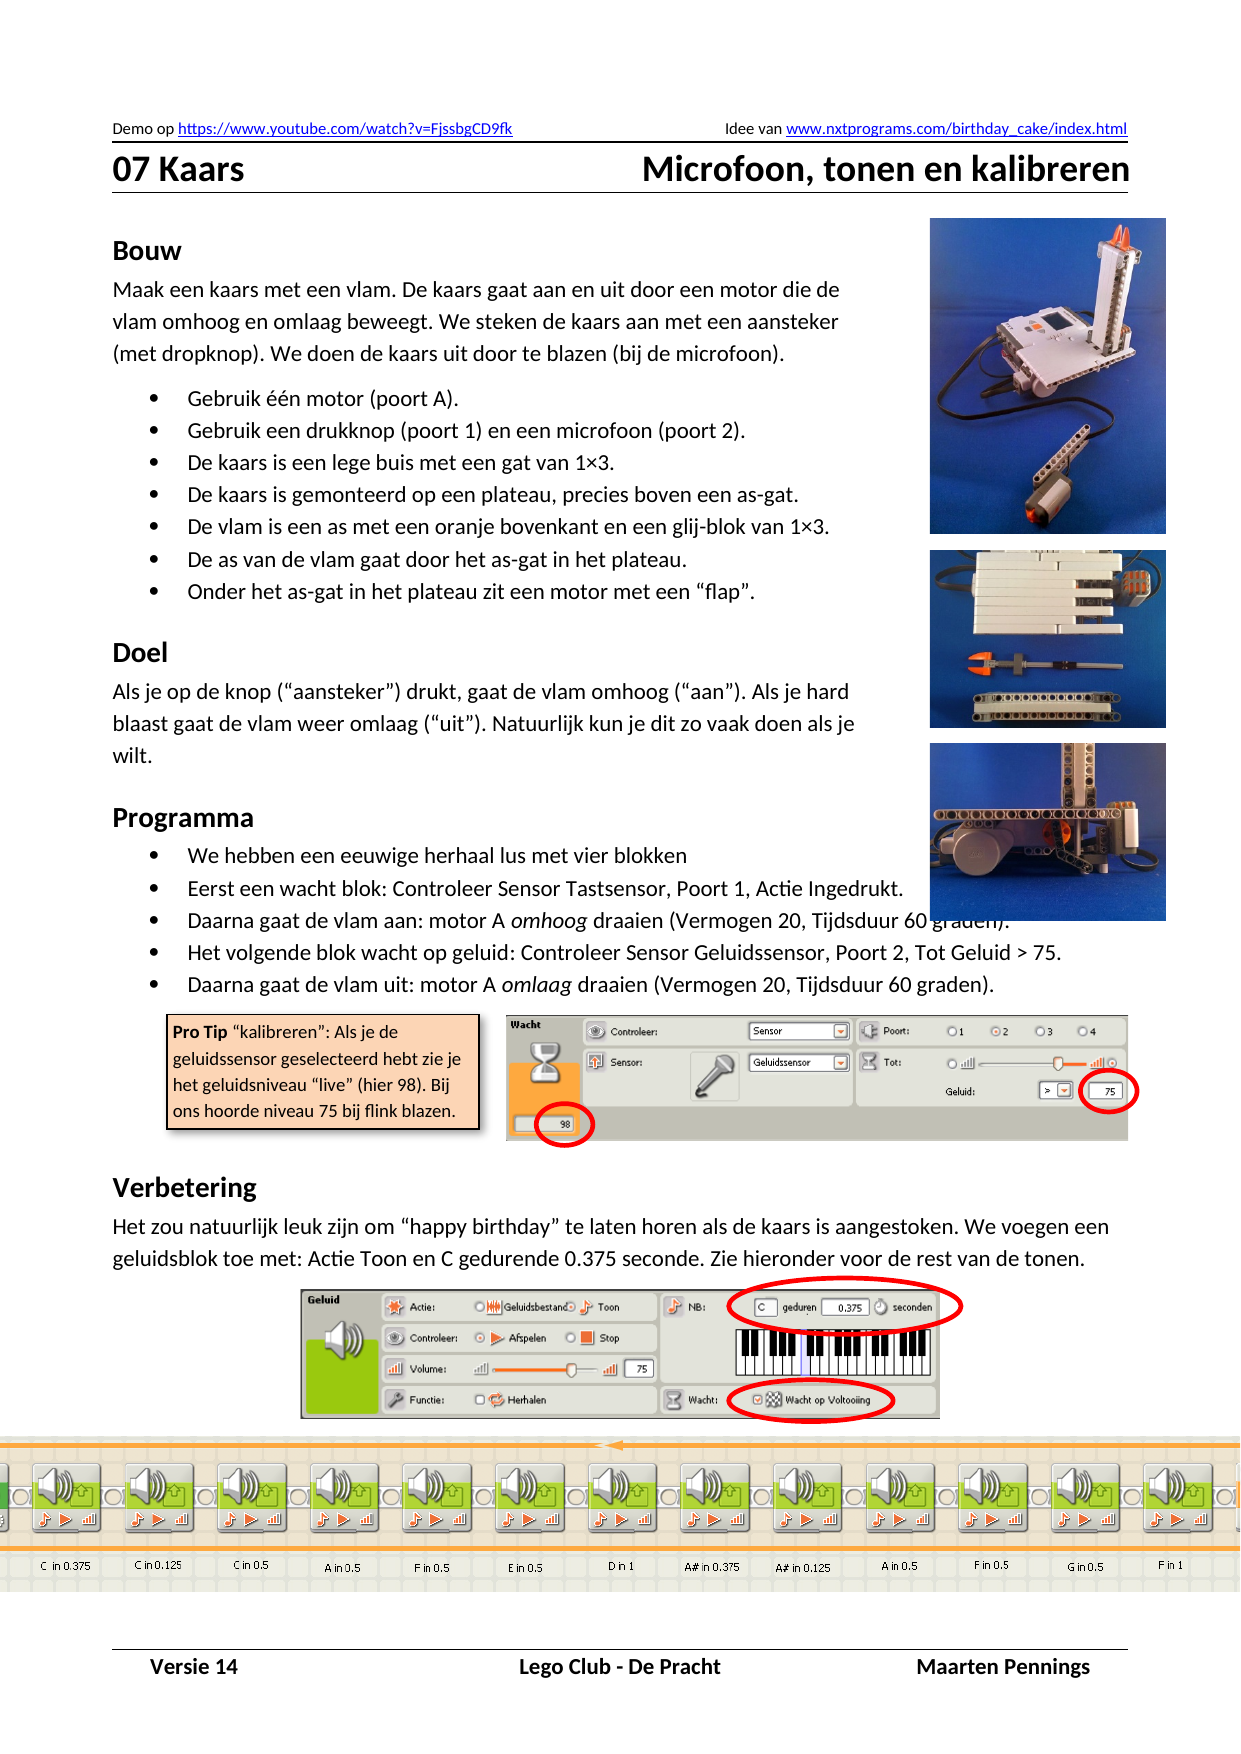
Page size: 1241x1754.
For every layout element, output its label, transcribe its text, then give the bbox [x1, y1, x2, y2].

list De as van de vlam gaat door het as-gat in het plateau. [150, 545, 881, 573]
list Onder het as-gat in het plateau zit een motor met een “flap”. [150, 577, 881, 605]
list De kaars is gemonteerd op een plateau, precies boven een as-gat. [150, 480, 881, 508]
picture [0, 1436, 1241, 1592]
picture [929, 550, 1166, 728]
text Demo op https://www.youtube.com/watch?v=FjssbgCD9fk Idee van www.nxtprograms.com/birthday_cake/index.html [112, 118, 1128, 138]
text Maak een kaars met een vlam. De kaars gaat aan en uit door een motor die de vlam omhoog en omlaag beweegt. We steken de kaars aan met een aansteker (met dropknop). We doen de kaars uit door te blazen (bij de microfoon). [112, 275, 881, 367]
list We hebben een eeuwige herhaal lus met vier blokken [150, 842, 881, 870]
picture [929, 743, 1166, 921]
text Bouw [112, 232, 1128, 267]
list De kaars is een lege buis met een gat van 1×3. [150, 448, 881, 476]
picture [732, 1289, 940, 1331]
text Programma [112, 799, 929, 834]
list Daarna gaat de vlam uit: motor A omlaag draaien (Vermogen 20, Tijdsduur 60 graden). [150, 970, 1128, 998]
list Daarna gaat de vlam aan: motor A omhoog draaien (Vermogen 20, Tijdsduur 60 graden). [150, 906, 1128, 934]
picture [539, 1107, 590, 1141]
text Doel [112, 634, 881, 670]
text 07 Kaars Microfoon, tonen en kalibreren [112, 143, 1128, 192]
picture [929, 218, 1166, 534]
picture [506, 1015, 1129, 1141]
list Eerst een wacht blok: Controleer Sensor Tastsensor, Poort 1, Actie Ingedrukt. [150, 874, 929, 902]
list Gebruik één motor (poort A). [150, 384, 881, 412]
text Verbetering [112, 1169, 1128, 1205]
picture [732, 1383, 890, 1419]
list De vlam is een as met een oranje bovenkant en een glij-blok van 1×3. [150, 512, 881, 541]
text Het zou natuurlijk leuk zijn om “happy birthday” te laten horen als de kaars is aangestoken. We voegen een geluidsblok toe met: Actie Toon en C gedurende 0.375 seconde. Zie hieronder voor de rest van de tonen. [112, 1212, 1128, 1272]
list Gebruik een drukknop (poort 1) en een microfoon (poort 2). [150, 416, 881, 444]
picture [300, 1289, 940, 1419]
picture [1083, 1073, 1129, 1109]
list Het volgende blok wacht op geluid: Controleer Sensor Geluidssensor, Poort 2, Tot Geluid > 75. [150, 938, 1128, 966]
text Als je op de knop (“aansteker”) drukt, gaat de vlam omhoog (“aan”). Als je hard blaast gaat de vlam weer omlaag (“uit”). Natuurlijk kun je dit zo vaak doen als je wilt. [112, 677, 881, 769]
